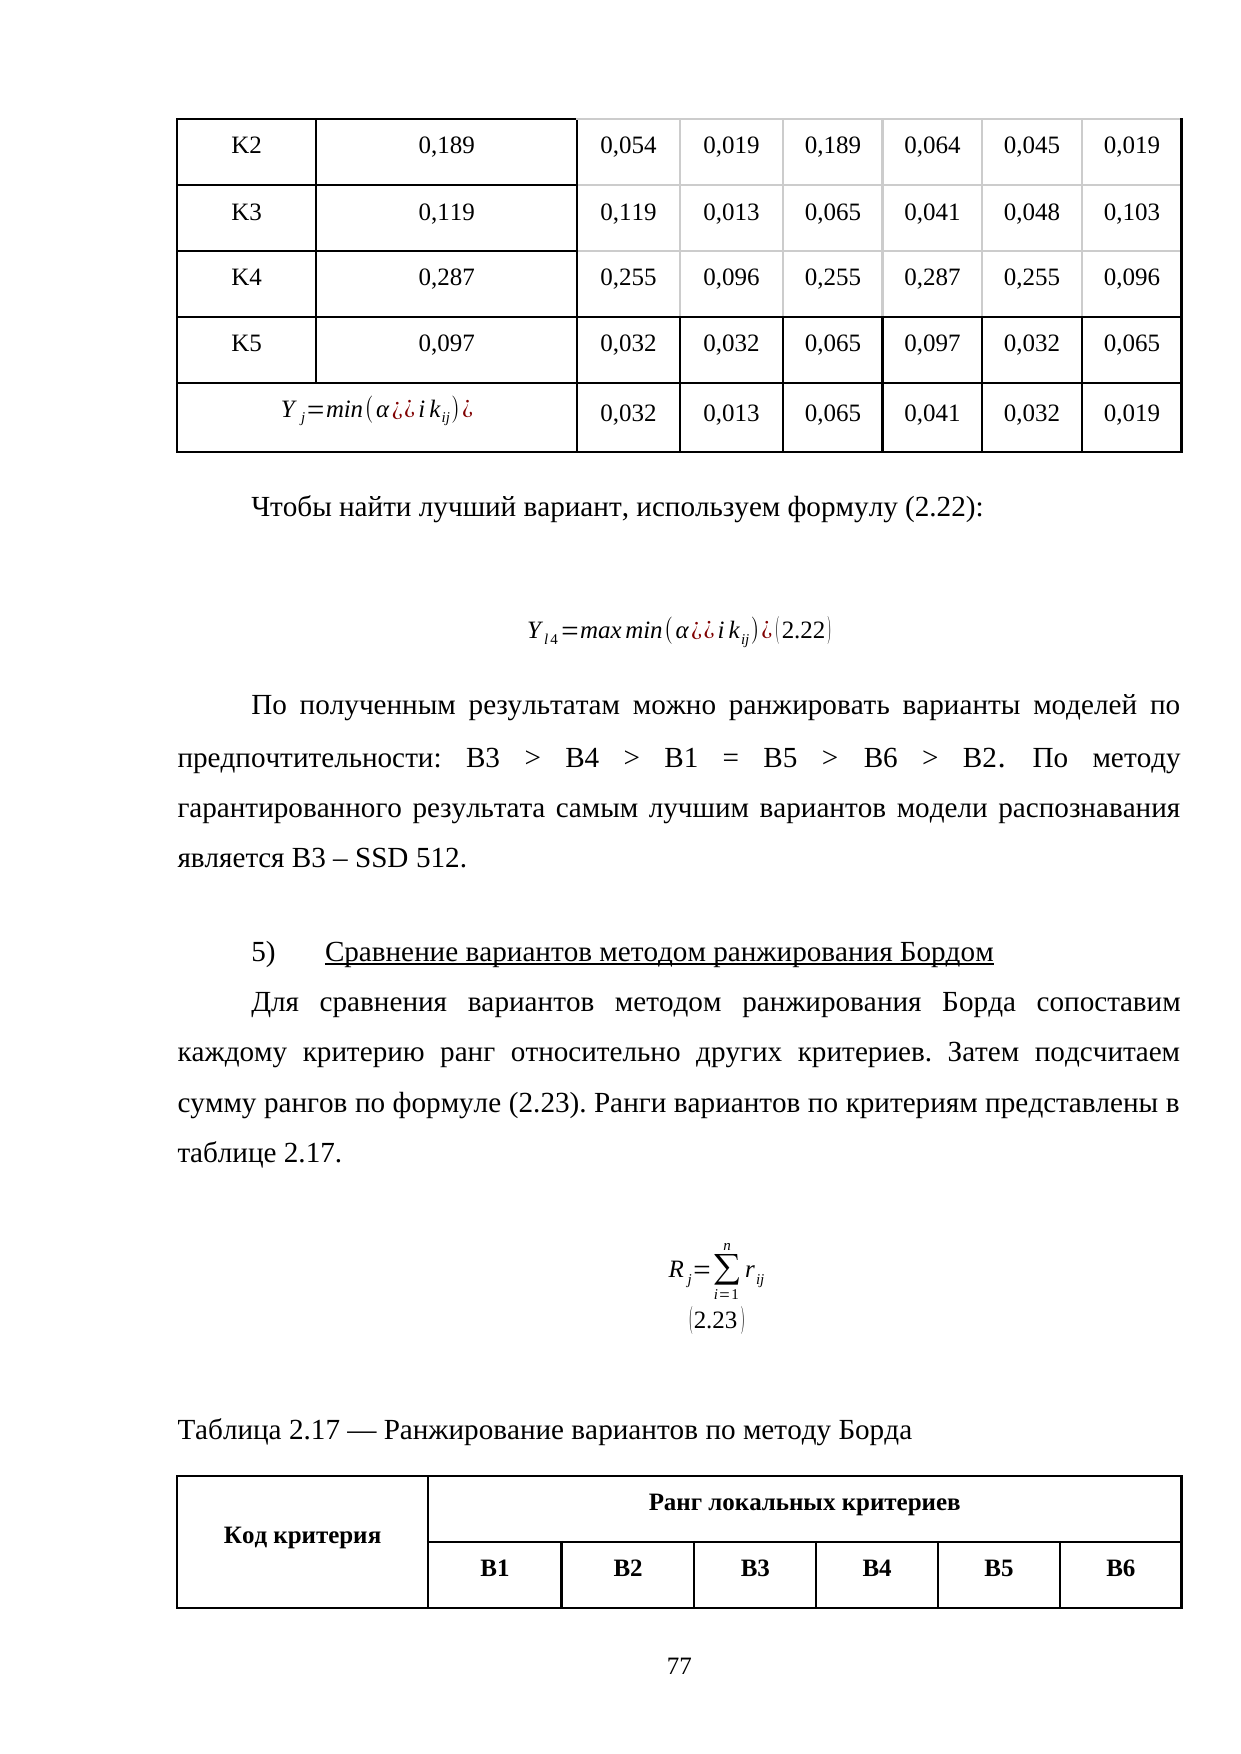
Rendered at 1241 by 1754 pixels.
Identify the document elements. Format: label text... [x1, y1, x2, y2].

table_cell 0,255 [578, 252, 679, 316]
table_cell 0,189 [784, 120, 881, 184]
table_cell 0,032 [681, 318, 782, 382]
text Для сравнения вариантов методом ранжирования Борда сопоставим каждому критерию ранг относительно других критериев. Затем подсчитаем сумму рангов по формуле (2.23). Ранги вариантов по критериям представлены в таблице 2.17. [177, 984, 1181, 1169]
table_cell 0,048 [983, 186, 1081, 250]
table_cell 0,054 [578, 120, 679, 184]
table_cell 0,065 [784, 384, 881, 451]
table_cell 0,032 [983, 318, 1081, 382]
table_cell K3 [178, 186, 315, 250]
table_cell 0,032 [578, 318, 679, 382]
table_cell 0,119 [578, 186, 679, 250]
table_cell 0,096 [1083, 252, 1180, 316]
table_cell В2 [563, 1543, 693, 1607]
table_cell В5 [939, 1543, 1059, 1607]
table_cell 0,045 [983, 120, 1081, 184]
table_cell 0,019 [1083, 384, 1180, 451]
table_header Ранг локальных критериев [429, 1477, 1180, 1541]
table_header Код критерия [178, 1477, 427, 1607]
list Сравнение вариантов методом ранжирования Бордом [177, 934, 1180, 967]
table_cell В1 [429, 1543, 560, 1607]
table_cell 0,065 [784, 318, 881, 382]
table_cell 0,096 [681, 252, 782, 316]
table_cell 0,013 [681, 186, 782, 250]
table_cell K5 [178, 318, 315, 382]
table_cell В6 [1061, 1543, 1180, 1607]
table_cell 0,013 [681, 384, 782, 451]
table_cell 0,019 [681, 120, 782, 184]
table_cell K4 [178, 252, 315, 316]
table_cell 0,287 [884, 252, 981, 316]
table_cell 0,032 [983, 384, 1081, 451]
table_cell 0,287 [317, 252, 576, 316]
table_cell 0,065 [1083, 318, 1180, 382]
table_cell 0,097 [884, 318, 981, 382]
text По полученным результатам можно ранжировать варианты моделей по предпочтительности: В3 > В4 > В1 = В5 > В6 > В2. По методу гарантированного результата самым лучшим вариантов модели распознавания является В3 – SSD 512. [177, 687, 1181, 874]
table_cell 0,189 [317, 120, 576, 184]
table_cell 0,065 [784, 186, 881, 250]
text Чтобы найти лучший вариант, используем формулу (2.22): [177, 489, 1181, 523]
table_cell 0,103 [1083, 186, 1180, 250]
table_cell 0,119 [317, 186, 576, 250]
table_cell 0,019 [1083, 120, 1180, 184]
table_cell 0,032 [578, 384, 679, 451]
table_cell 0,255 [983, 252, 1081, 316]
table_cell 0,255 [784, 252, 881, 316]
table_cell K2 [178, 120, 315, 184]
table_cell 0,097 [317, 318, 576, 382]
table_cell 0,041 [884, 384, 981, 451]
table_cell В4 [817, 1543, 937, 1607]
table_cell 0,041 [884, 186, 981, 250]
text Таблица 2.17 — Ранжирование вариантов по методу Борда [177, 1412, 1181, 1446]
table_cell 0,064 [884, 120, 981, 184]
table_cell [178, 384, 576, 451]
table_cell В3 [695, 1543, 815, 1607]
